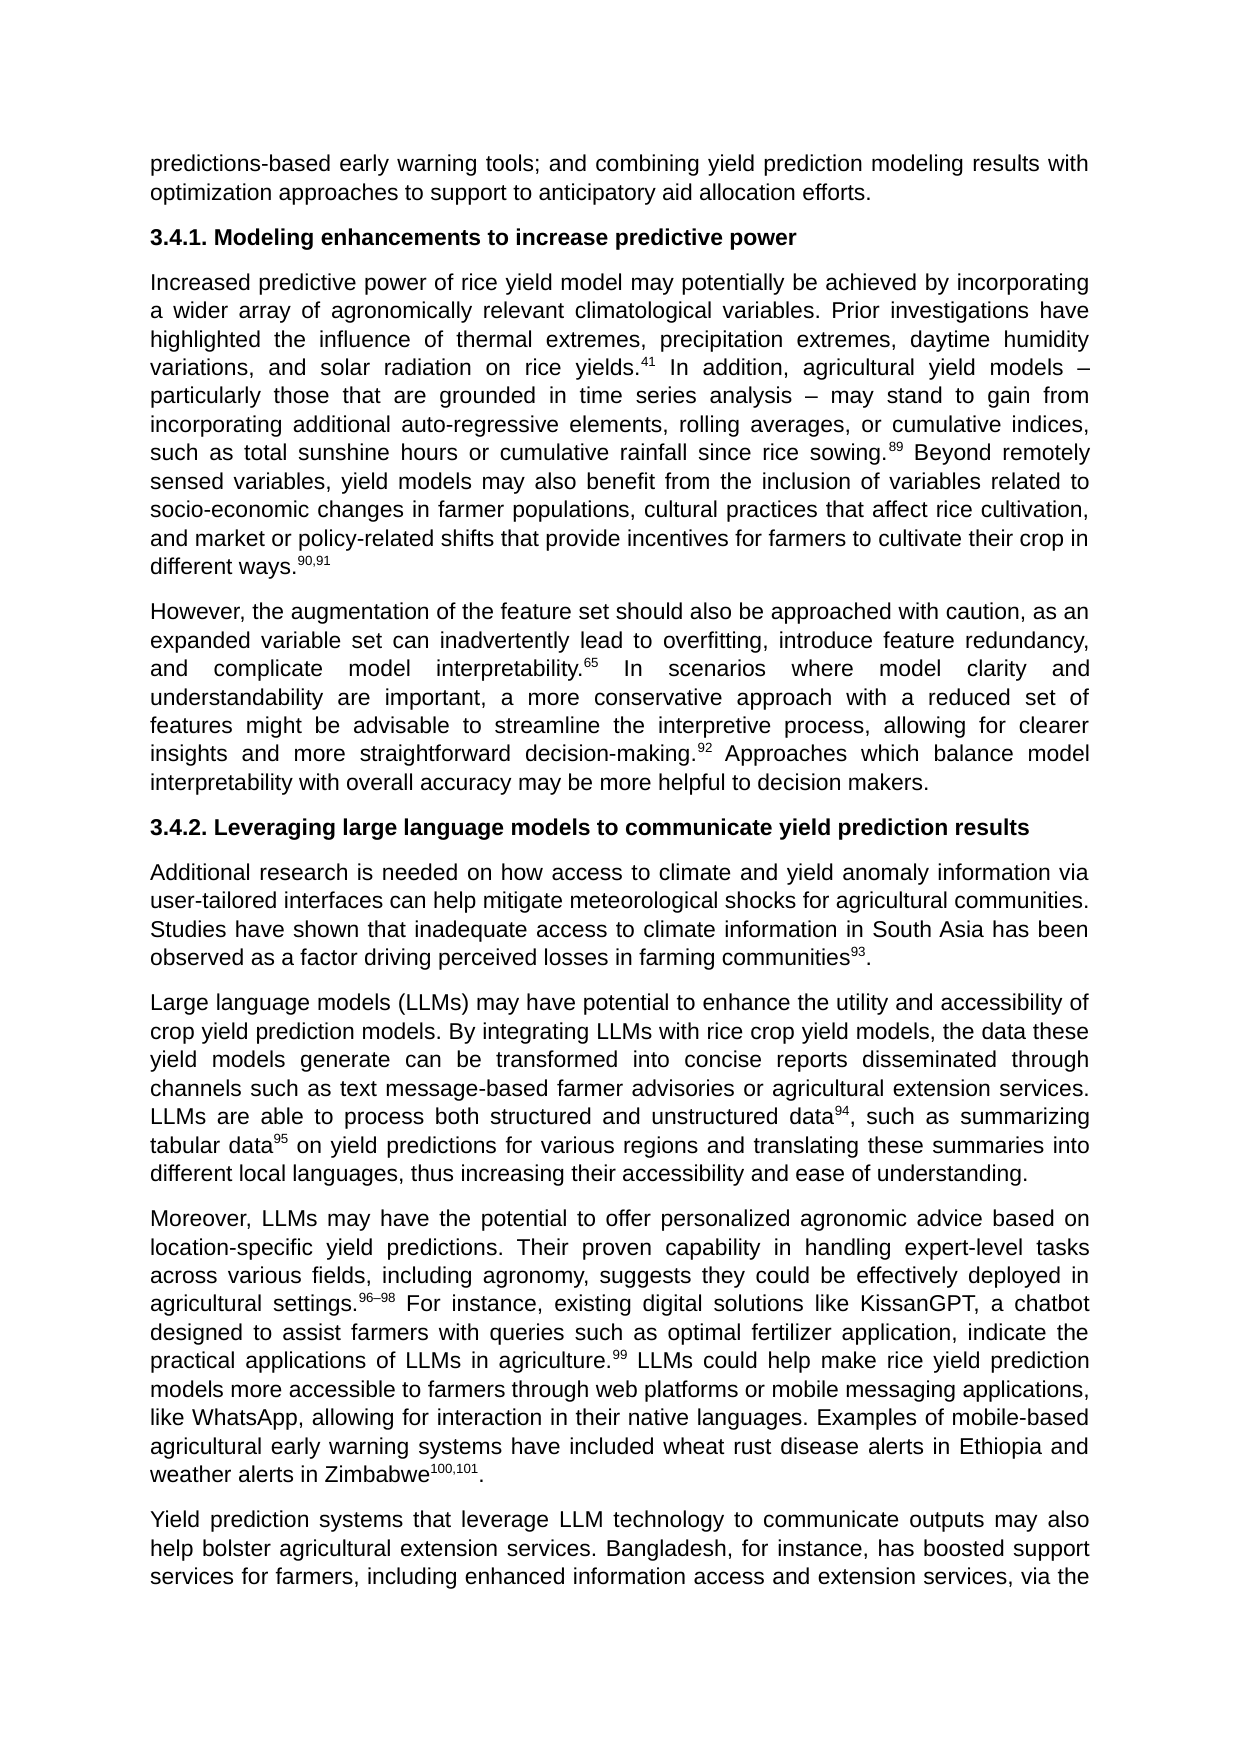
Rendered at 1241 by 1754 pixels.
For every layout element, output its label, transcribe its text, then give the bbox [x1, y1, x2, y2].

text Increased predictive power of rice yield model may potentially be achieved by incorporating a wider array of agronomically relevant climatological variables. Prior investigations have highlighted the influence of thermal extremes, precipitation extremes, daytime humidity variations, and solar radiation on rice yields.41 In addition, agricultural yield models – particularly those that are grounded in time series analysis – may stand to gain from incorporating additional auto-regressive elements, rolling averages, or cumulative indices, such as total sunshine hours or cumulative rainfall since rice sowing.89 Beyond remotely sensed variables, yield models may also benefit from the inclusion of variables related to socio-economic changes in farmer populations, cultural practices that affect rice cultivation, and market or policy-related shifts that provide incentives for farmers to cultivate their crop in different ways.90,91 [150, 269, 1090, 579]
text Moreover, LLMs may have the potential to offer personalized agronomic advice based on location-specific yield predictions. Their proven capability in handling expert-level tasks across various fields, including agronomy, suggests they could be effectively deployed in agricultural settings.96–98 For instance, existing digital solutions like KissanGPT, a chatbot designed to assist farmers with queries such as optimal fertilizer application, indicate the practical applications of LLMs in agriculture.99 LLMs could help make rice yield prediction models more accessible to farmers through web platforms or mobile messaging applications, like WhatsApp, allowing for interaction in their native languages. Examples of mobile-based agricultural early warning systems have included wheat rust disease alerts in Ethiopia and weather alerts in Zimbabwe100,101. [150, 1205, 1090, 1487]
text 3.4.1. Modeling enhancements to increase predictive power [150, 223, 1090, 250]
text Large language models (LLMs) may have potential to enhance the utility and accessibility of crop yield prediction models. By integrating LLMs with rice crop yield models, the data these yield models generate can be transformed into concise reports disseminated through channels such as text message-based farmer advisories or agricultural extension services. LLMs are able to process both structured and unstructured data94, such as summarizing tabular data95 on yield predictions for various regions and translating these summaries into different local languages, thus increasing their accessibility and ease of understanding. [150, 989, 1090, 1186]
text However, the augmentation of the feature set should also be approached with caution, as an expanded variable set can inadvertently lead to overfitting, introduce feature redundancy, and complicate model interpretability.65 In scenarios where model clarity and understandability are important, a more conservative approach with a reduced set of features might be advisable to streamline the interpretive process, allowing for clearer insights and more straightforward decision-making.92 Approaches which balance model interpretability with overall accuracy may be more helpful to decision makers. [150, 598, 1090, 795]
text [150, 150, 1090, 205]
text Additional research is needed on how access to climate and yield anomaly information via user-tailored interfaces can help mitigate meteorological shocks for agricultural communities. Studies have shown that inadequate access to climate information in South Asia has been observed as a factor driving perceived losses in farming communities93. [150, 859, 1090, 971]
text 3.4.2. Leveraging large language models to communicate yield prediction results [150, 814, 1090, 840]
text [150, 1506, 1090, 1589]
